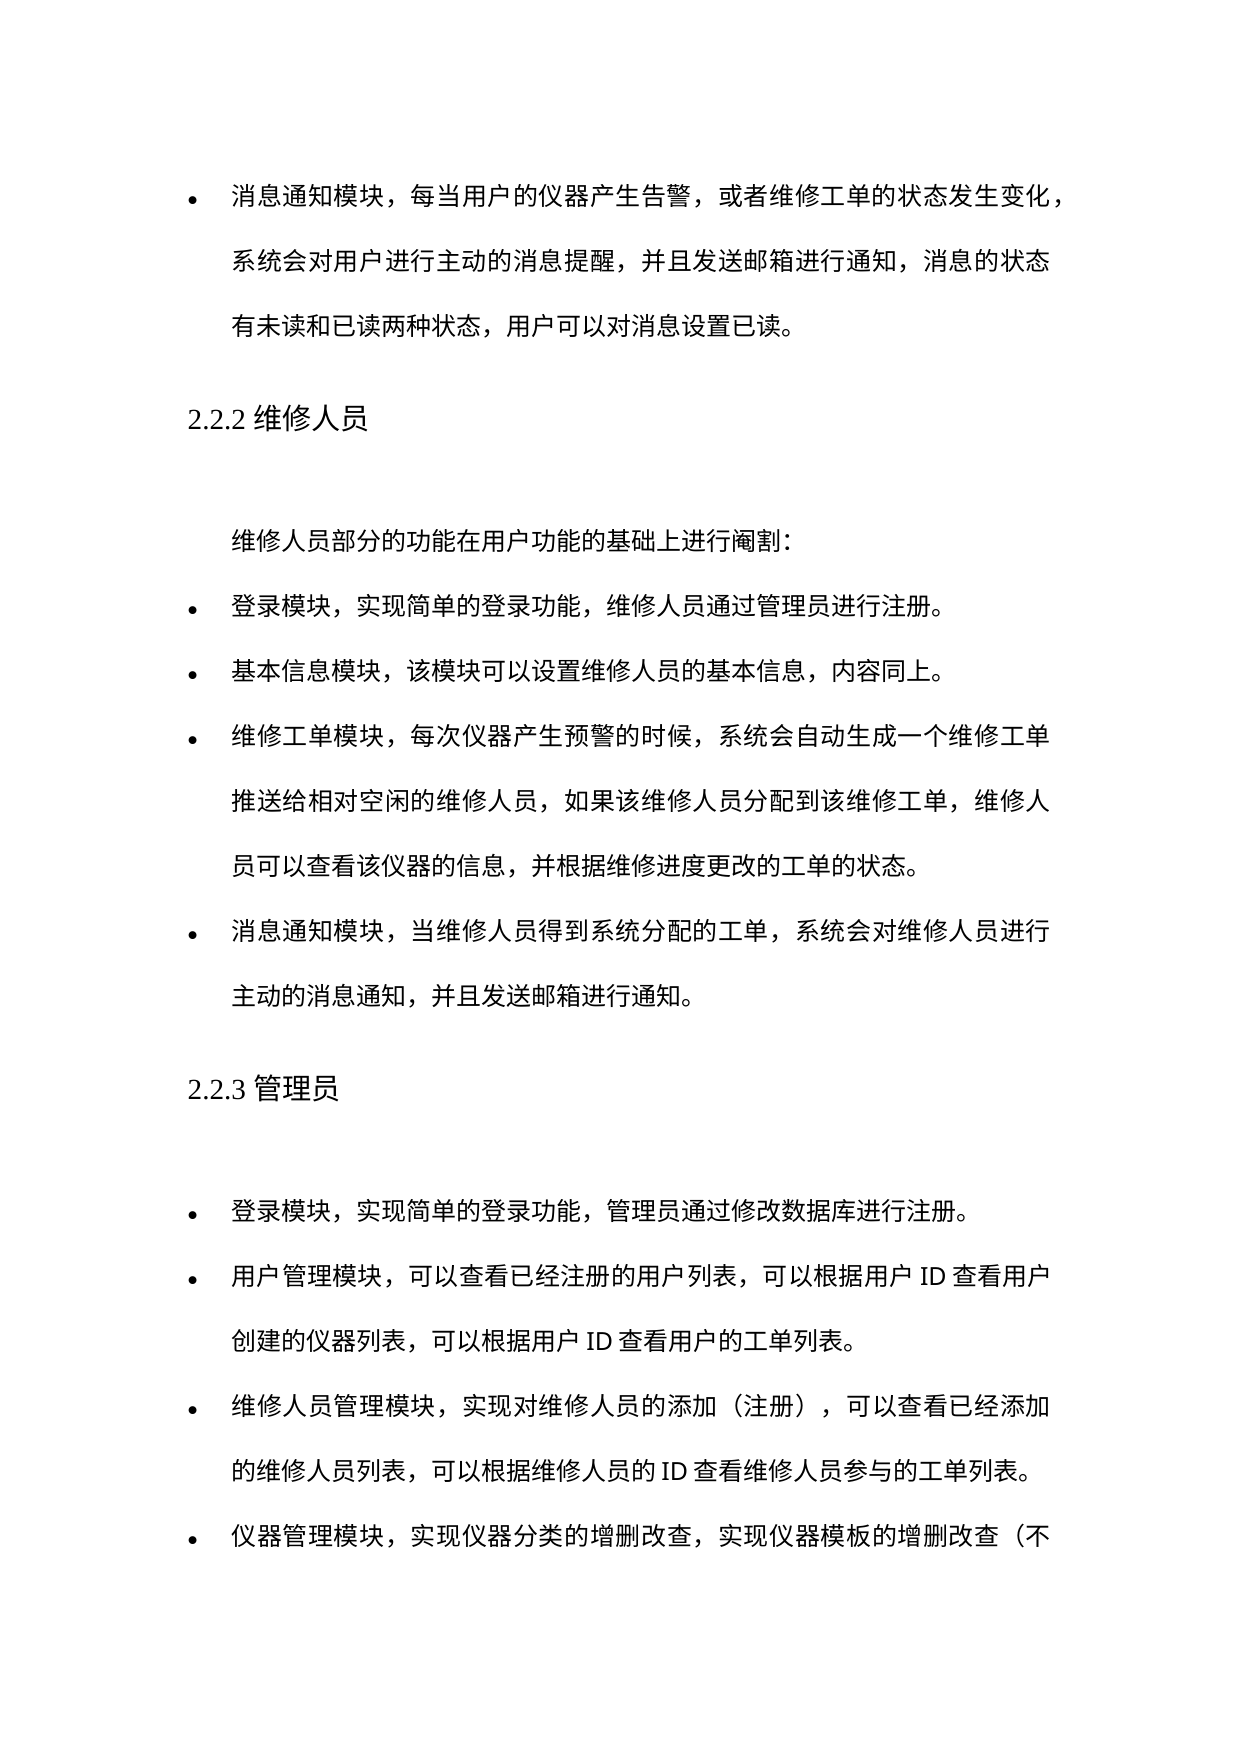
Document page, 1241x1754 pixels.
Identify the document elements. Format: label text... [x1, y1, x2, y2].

list 用户管理模块，可以查看已经注册的用户列表，可以根据用户ID查看用户创建的仪器列表，可以根据用户ID查看用户的工单列表。 [187, 1242, 1053, 1372]
list 登录模块，实现简单的登录功能，维修人员通过管理员进行注册。 [187, 572, 1053, 637]
list 消息通知模块，每当用户的仪器产生告警，或者维修工单的状态发生变化，系统会对用户进行主动的消息提醒，并且发送邮箱进行通知，消息的状态有未读和已读两种状态，用户可以对消息设置已读。 [187, 162, 1053, 357]
list 维修人员管理模块，实现对维修人员的添加（注册），可以查看已经添加的维修人员列表，可以根据维修人员的ID查看维修人员参与的工单列表。 [187, 1372, 1053, 1502]
list 维修工单模块，每次仪器产生预警的时候，系统会自动生成一个维修工单推送给相对空闲的维修人员，如果该维修人员分配到该维修工单，维修人员可以查看该仪器的信息，并根据维修进度更改的工单的状态。 [187, 702, 1053, 897]
text 2.2.2 维修人员 [187, 384, 1053, 449]
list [187, 1502, 1053, 1567]
list 登录模块，实现简单的登录功能，管理员通过修改数据库进行注册。 [187, 1177, 1053, 1242]
list 基本信息模块，该模块可以设置维修人员的基本信息，内容同上。 [187, 637, 1053, 702]
text 2.2.3 管理员 [187, 1054, 1053, 1119]
text 维修人员部分的功能在用户功能的基础上进行阉割： [231, 507, 1053, 572]
list 消息通知模块，当维修人员得到系统分配的工单，系统会对维修人员进行主动的消息通知，并且发送邮箱进行通知。 [187, 897, 1053, 1027]
